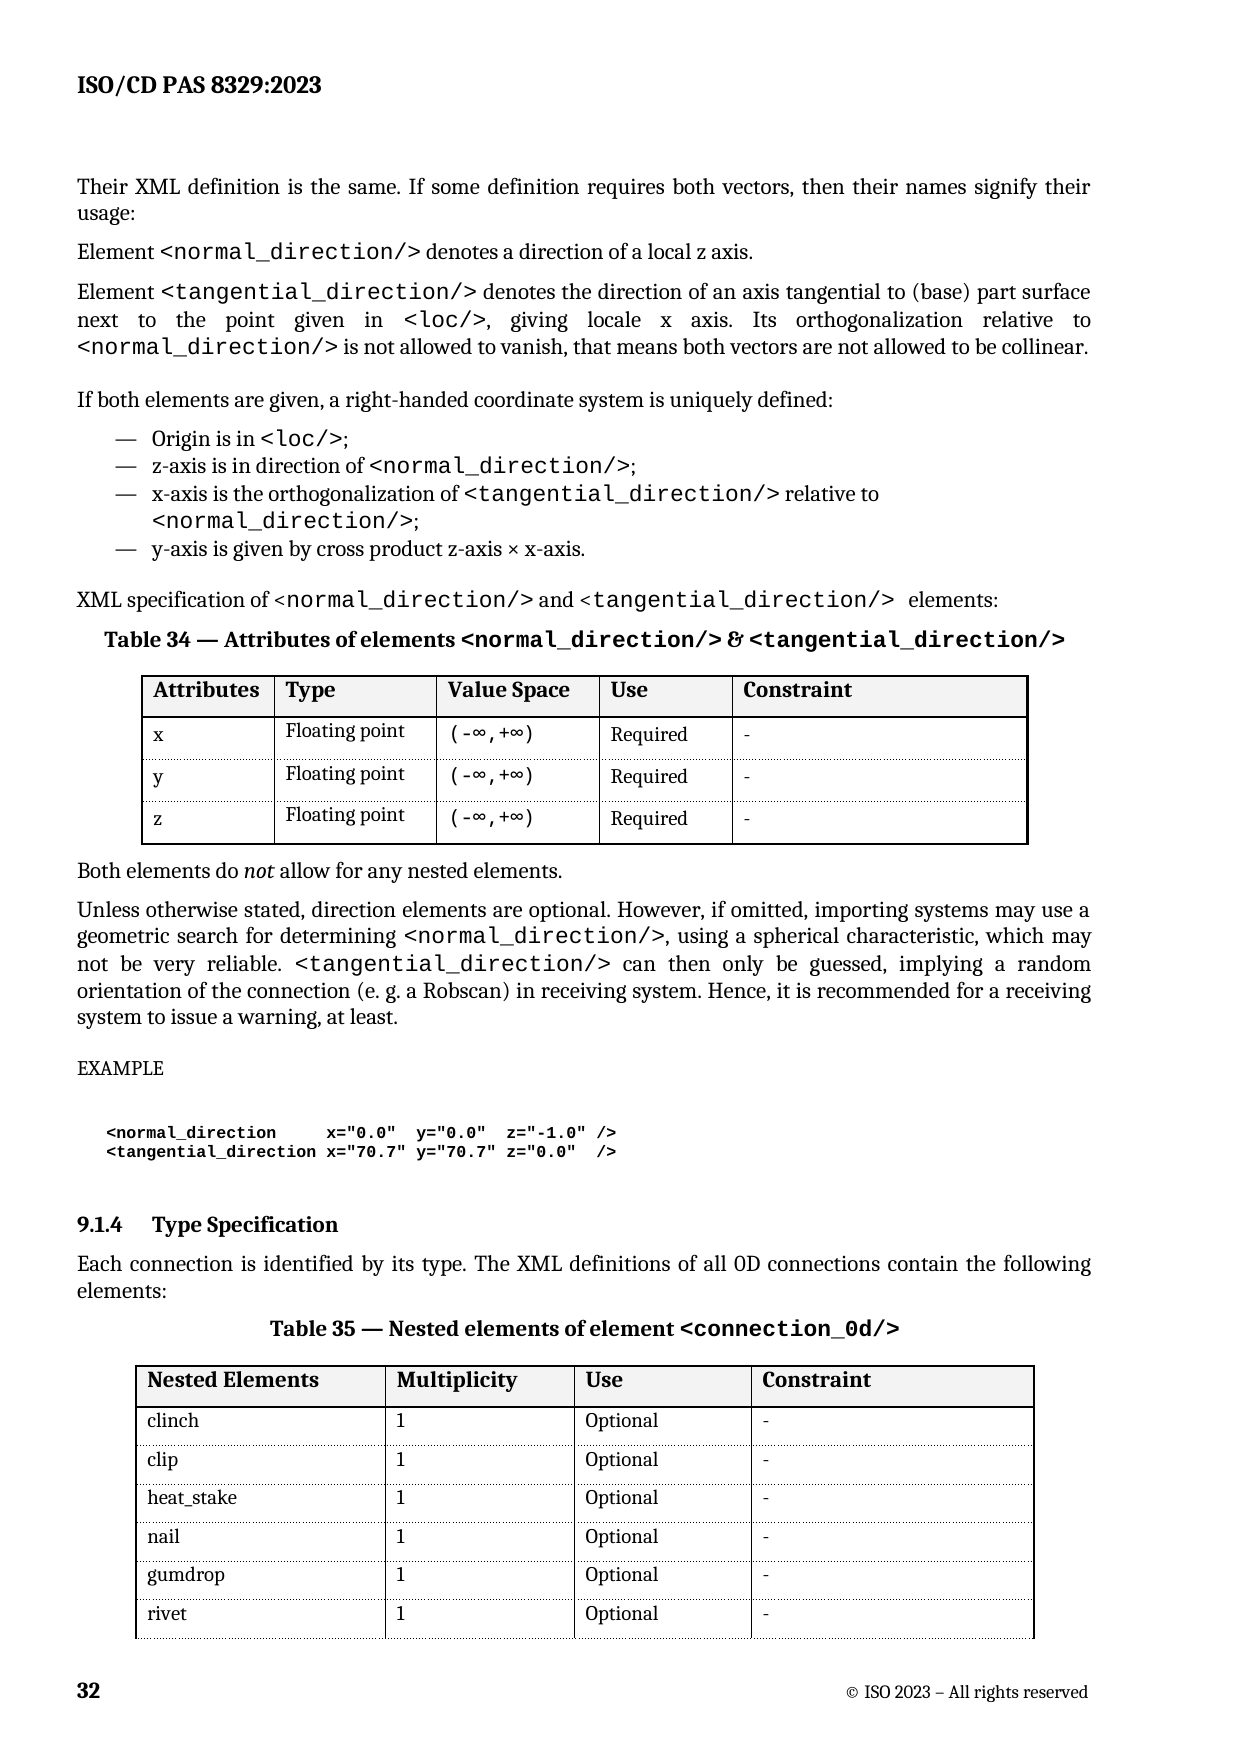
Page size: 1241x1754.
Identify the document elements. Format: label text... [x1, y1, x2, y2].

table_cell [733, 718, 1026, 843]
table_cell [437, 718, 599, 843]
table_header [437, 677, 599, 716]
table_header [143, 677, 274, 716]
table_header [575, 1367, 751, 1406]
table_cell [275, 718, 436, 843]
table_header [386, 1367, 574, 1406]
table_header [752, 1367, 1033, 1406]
text Each connection is identified by its type. The XML definitions of all 0D connections contain the following elements: [77, 1251, 1092, 1304]
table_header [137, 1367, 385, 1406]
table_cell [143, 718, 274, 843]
text Table 35 — Nested elements of element <connection_0d/> [77, 1316, 1092, 1344]
text Table 34 — Attributes of elements <normal_direction/> & <tangential_direction/> [77, 627, 1092, 654]
list z-axis is in direction of <normal_direction/>; [114, 453, 1092, 480]
list Origin is in <loc/>; [114, 425, 1092, 453]
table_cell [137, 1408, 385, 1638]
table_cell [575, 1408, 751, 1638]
text Both elements do not allow for any nested elements. [77, 858, 1092, 884]
text Element <normal_direction/> denotes a direction of a local z axis. [77, 239, 1092, 267]
list y-axis is given by cross product z-axis × x-axis. [114, 535, 1092, 562]
text Their XML definition is the same. If some definition requires both vectors, then their names signify their usage: [77, 174, 1092, 227]
text <tangential_direction x="70.7" y="70.7" z="0.0" /> [94, 1143, 1075, 1162]
text If both elements are given, a right-handed coordinate system is uniquely defined: [77, 387, 1092, 413]
text XML specification of <normal_direction/> and <tangential_direction/> elements: [77, 587, 1092, 614]
text EXAMPLE [77, 1056, 1092, 1081]
text Unless otherwise stated, direction elements are optional. However, if omitted, importing systems may use a geometric search for determining <normal_direction/>, using a spherical characteristic, which may not be very reliable. <tangential_direction/> can then only be guessed, implying a random orientation of the connection (e. g. a Robscan) in receiving system. Hence, it is recommended for a receiving system to issue a warning, at least. [77, 896, 1092, 1031]
list x-axis is the orthogonalization of <tangential_direction/> relative to <normal_direction/>; [114, 480, 1092, 535]
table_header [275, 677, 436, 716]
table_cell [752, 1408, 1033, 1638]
subtitle Type Specification [77, 1212, 1092, 1238]
text <normal_direction x="0.0" y="0.0" z="-1.0" /> [94, 1124, 1075, 1143]
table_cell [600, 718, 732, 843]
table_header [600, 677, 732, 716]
text Element <tangential_direction/> denotes the direction of an axis tangential to (base) part surface next to the point given in <loc/>, giving locale x axis. Its orthogonalization relative to <normal_direction/> is not allowed to vanish, that means both vectors are not allowed to be collinear. [77, 279, 1092, 362]
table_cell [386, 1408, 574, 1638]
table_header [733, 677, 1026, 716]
